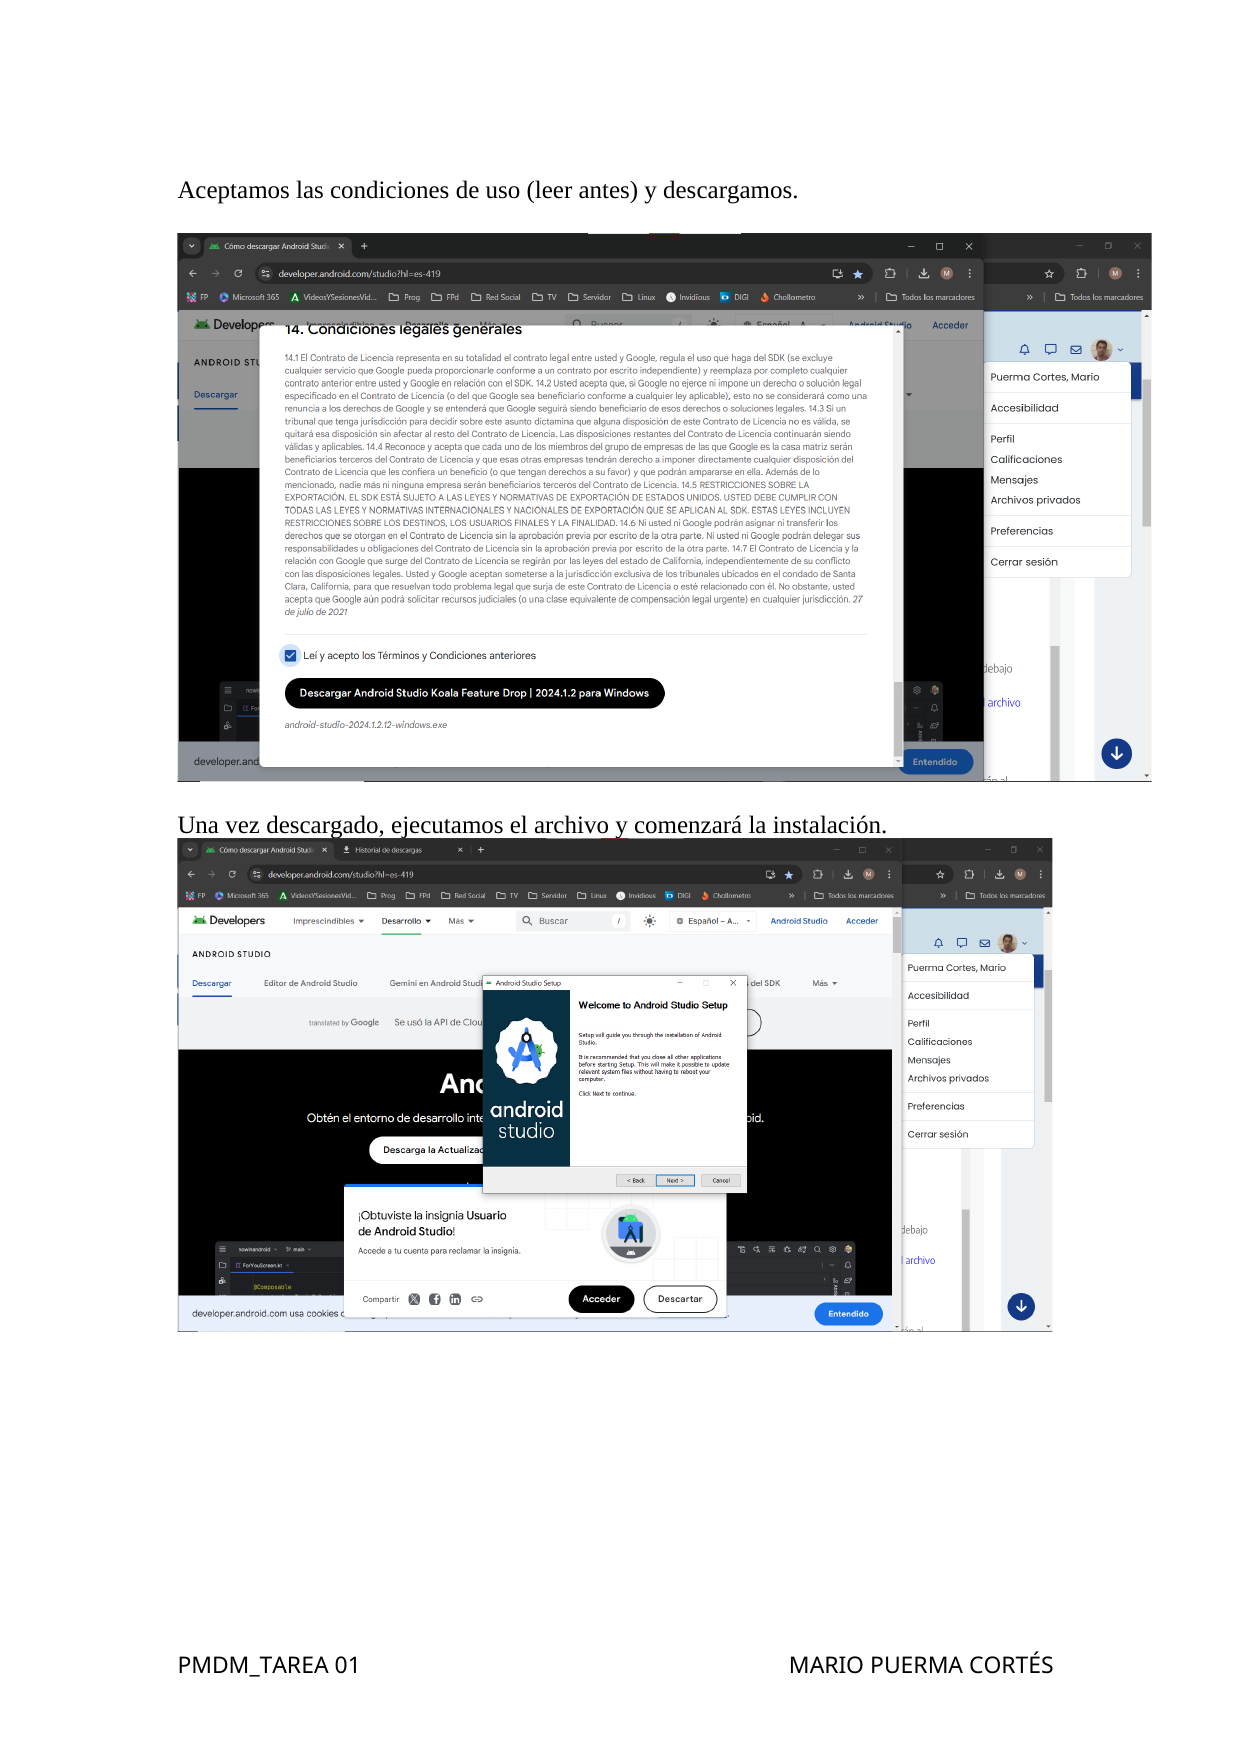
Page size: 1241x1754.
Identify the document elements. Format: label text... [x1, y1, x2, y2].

text Una vez descargado, ejecutamos el archivo y comenzará la instalación. [177, 810, 1152, 839]
picture [177, 233, 1152, 782]
picture [177, 838, 1053, 1332]
text Aceptamos las condiciones de uso (leer antes) y descargamos. [177, 176, 1152, 204]
